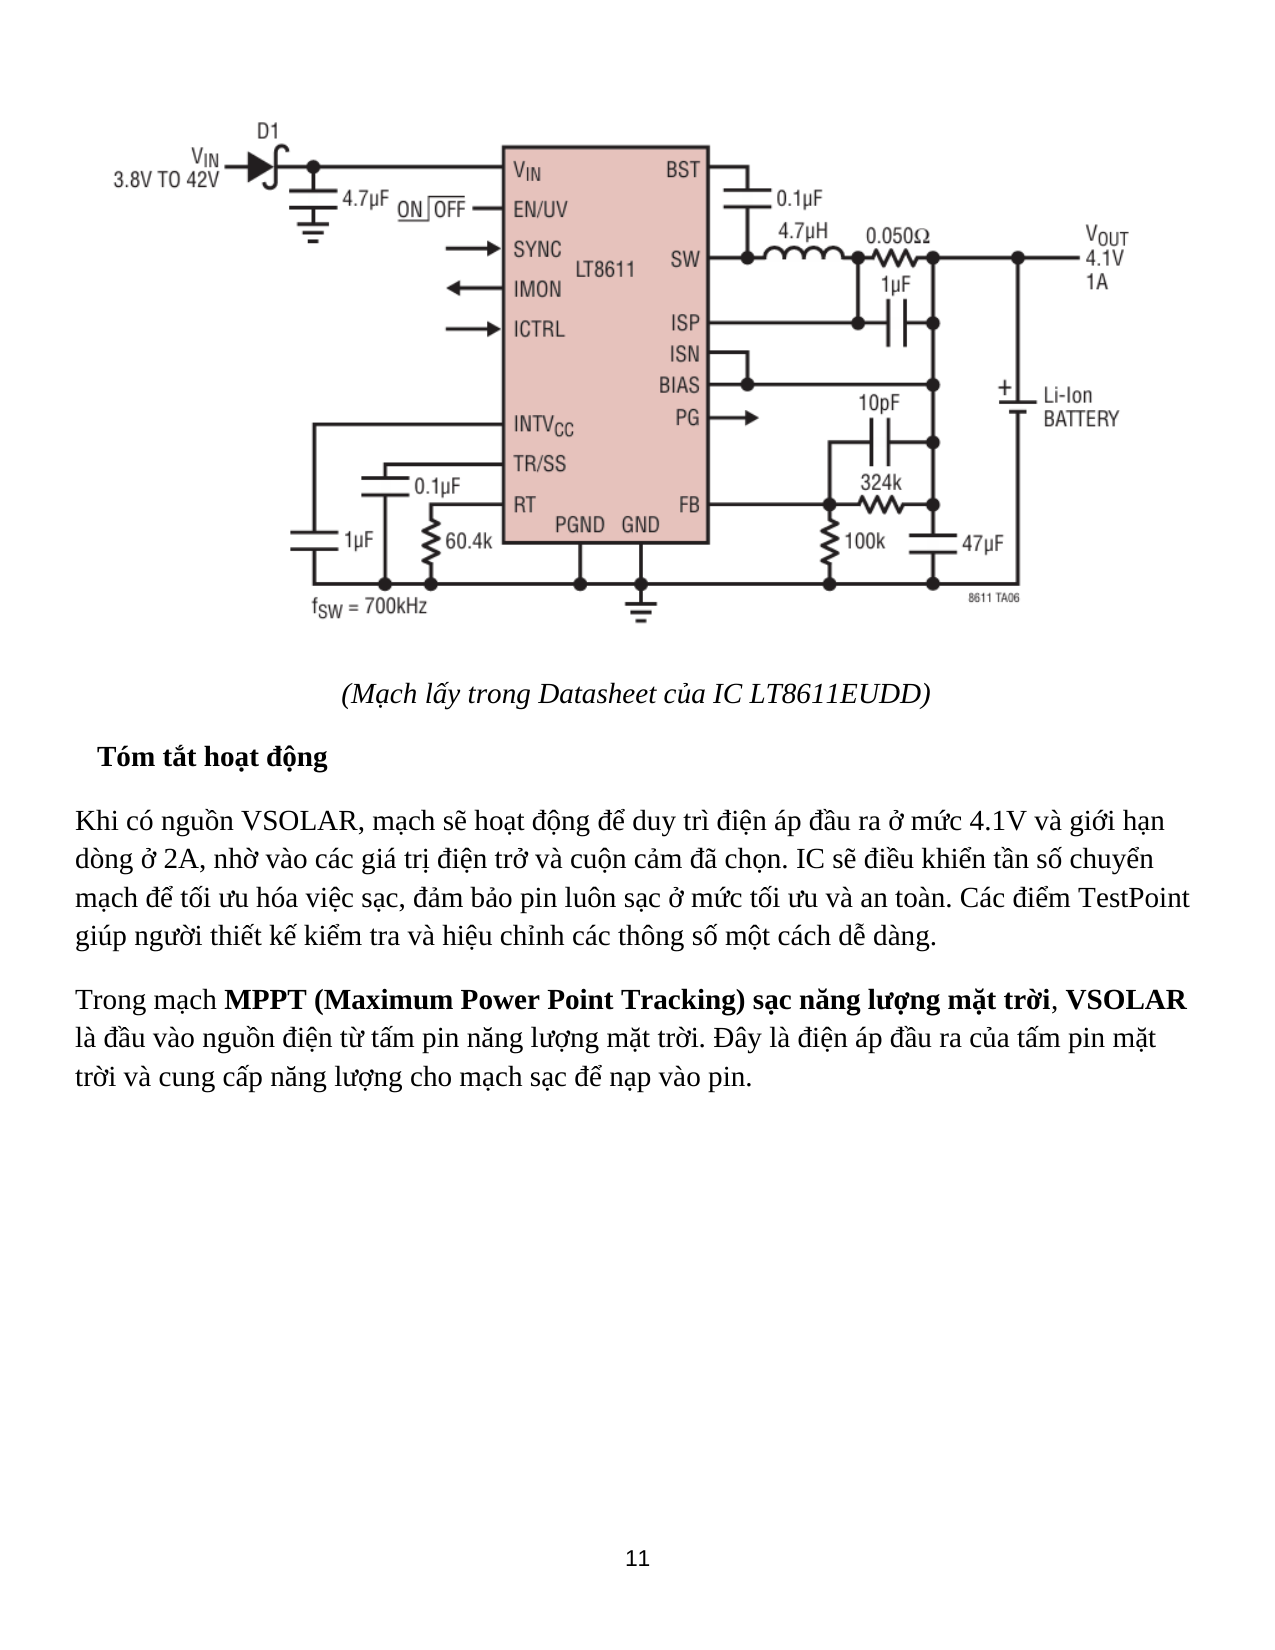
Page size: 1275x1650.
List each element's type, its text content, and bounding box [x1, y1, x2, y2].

text Trong mạch MPPT (Maximum Power Point Tracking) sạc năng lượng mặt trời, VSOLAR là đầu vào nguồn điện từ tấm pin năng lượng mặt trời. Đây là điện áp đầu ra của tấm pin mặt trời và cung cấp năng lượng cho mạch sạc để nạp vào pin. [75, 982, 1200, 1093]
picture [75, 105, 1200, 647]
text (Mạch lấy trong Datasheet của IC LT8611EUDD) [75, 676, 1200, 709]
text Khi có nguồn VSOLAR, mạch sẽ hoạt động để duy trì điện áp đầu ra ở mức 4.1V và giới hạn dòng ở 2A, nhờ vào các giá trị điện trở và cuộn cảm đã chọn. IC sẽ điều khiển tần số chuyển mạch để tối ưu hóa việc sạc, đảm bảo pin luôn sạc ở mức tối ưu và an toàn. Các điểm TestPoint giúp người thiết kế kiểm tra và hiệu chỉnh các thông số một cách dễ dàng. [75, 803, 1200, 952]
text Tóm tắt hoạt động [75, 739, 1200, 773]
